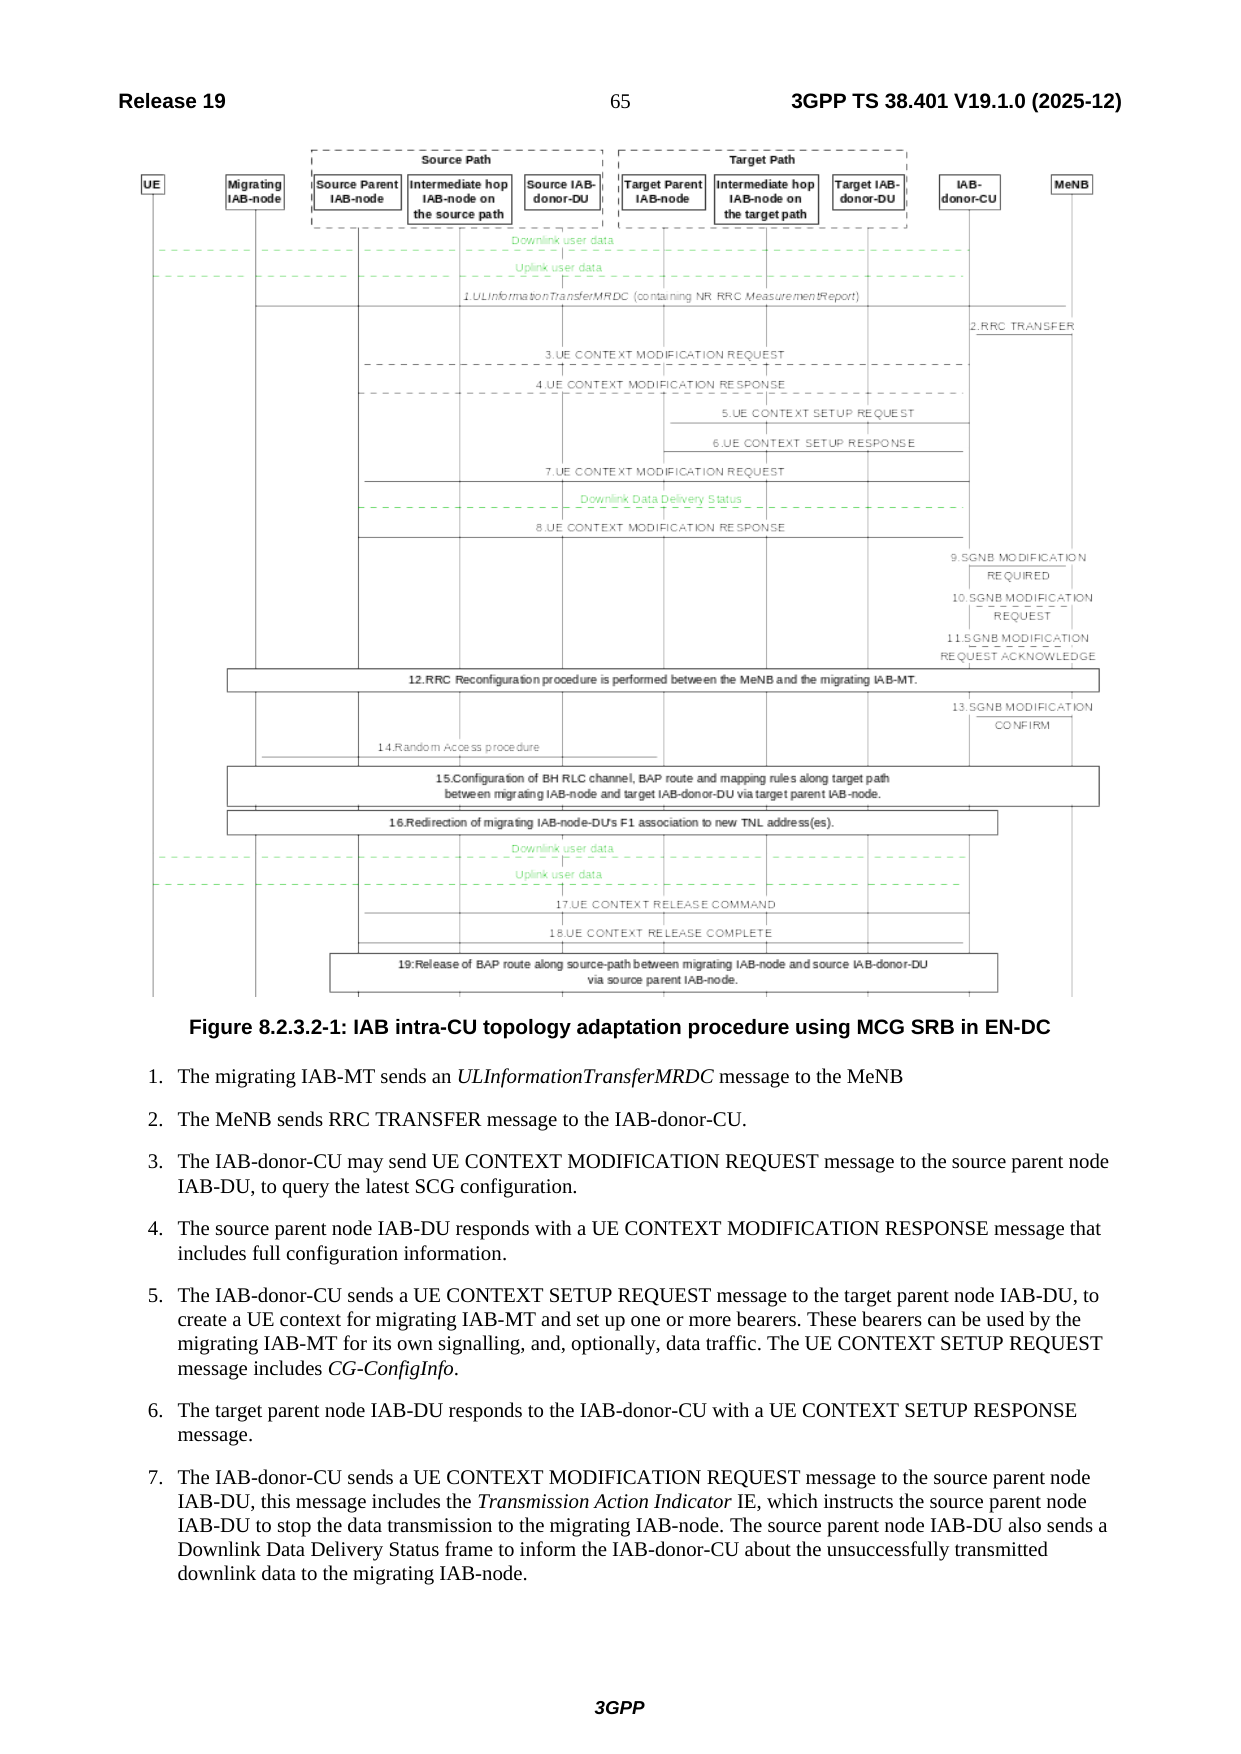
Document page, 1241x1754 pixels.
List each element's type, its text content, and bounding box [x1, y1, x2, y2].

text 5. The IAB-donor-CU sends a UE CONTEXT SETUP REQUEST message to the target parent node IAB-DU, to create a UE context for migrating IAB-MT and set up one or more bearers. These bearers can be used by the migrating IAB-MT for its own signalling, and, optionally, data traffic. The UE CONTEXT SETUP REQUEST message includes CG-ConfigInfo. [148, 1283, 1122, 1379]
text 2. The MeNB sends RRC TRANSFER message to the IAB-donor-CU. [148, 1107, 1122, 1131]
text Figure 8.2.3.2-1: IAB intra-CU topology adaptation procedure using MCG SRB in EN-DC [118, 1015, 1122, 1039]
text 1. The migrating IAB-MT sends an ULInformationTransferMRDC message to the MeNB [148, 1064, 1122, 1088]
text 6. The target parent node IAB-DU responds to the IAB-donor-CU with a UE CONTEXT SETUP RESPONSE message. [148, 1398, 1122, 1446]
text 3. The IAB-donor-CU may send UE CONTEXT MODIFICATION REQUEST message to the source parent node IAB-DU, to query the latest SCG configuration. [148, 1149, 1122, 1198]
text 4. The source parent node IAB-DU responds with a UE CONTEXT MODIFICATION RESPONSE message that includes full configuration information. [148, 1216, 1122, 1264]
text 7. The IAB-donor-CU sends a UE CONTEXT MODIFICATION REQUEST message to the source parent node IAB-DU, this message includes the Transmission Action Indicator IE, which instructs the source parent node IAB-DU to stop the data transmission to the migrating IAB-node. The source parent node IAB-DU also sends a Downlink Data Delivery Status frame to inform the IAB-donor-CU about the unsuccessfully transmitted downlink data to the migrating IAB-node. [148, 1465, 1122, 1585]
